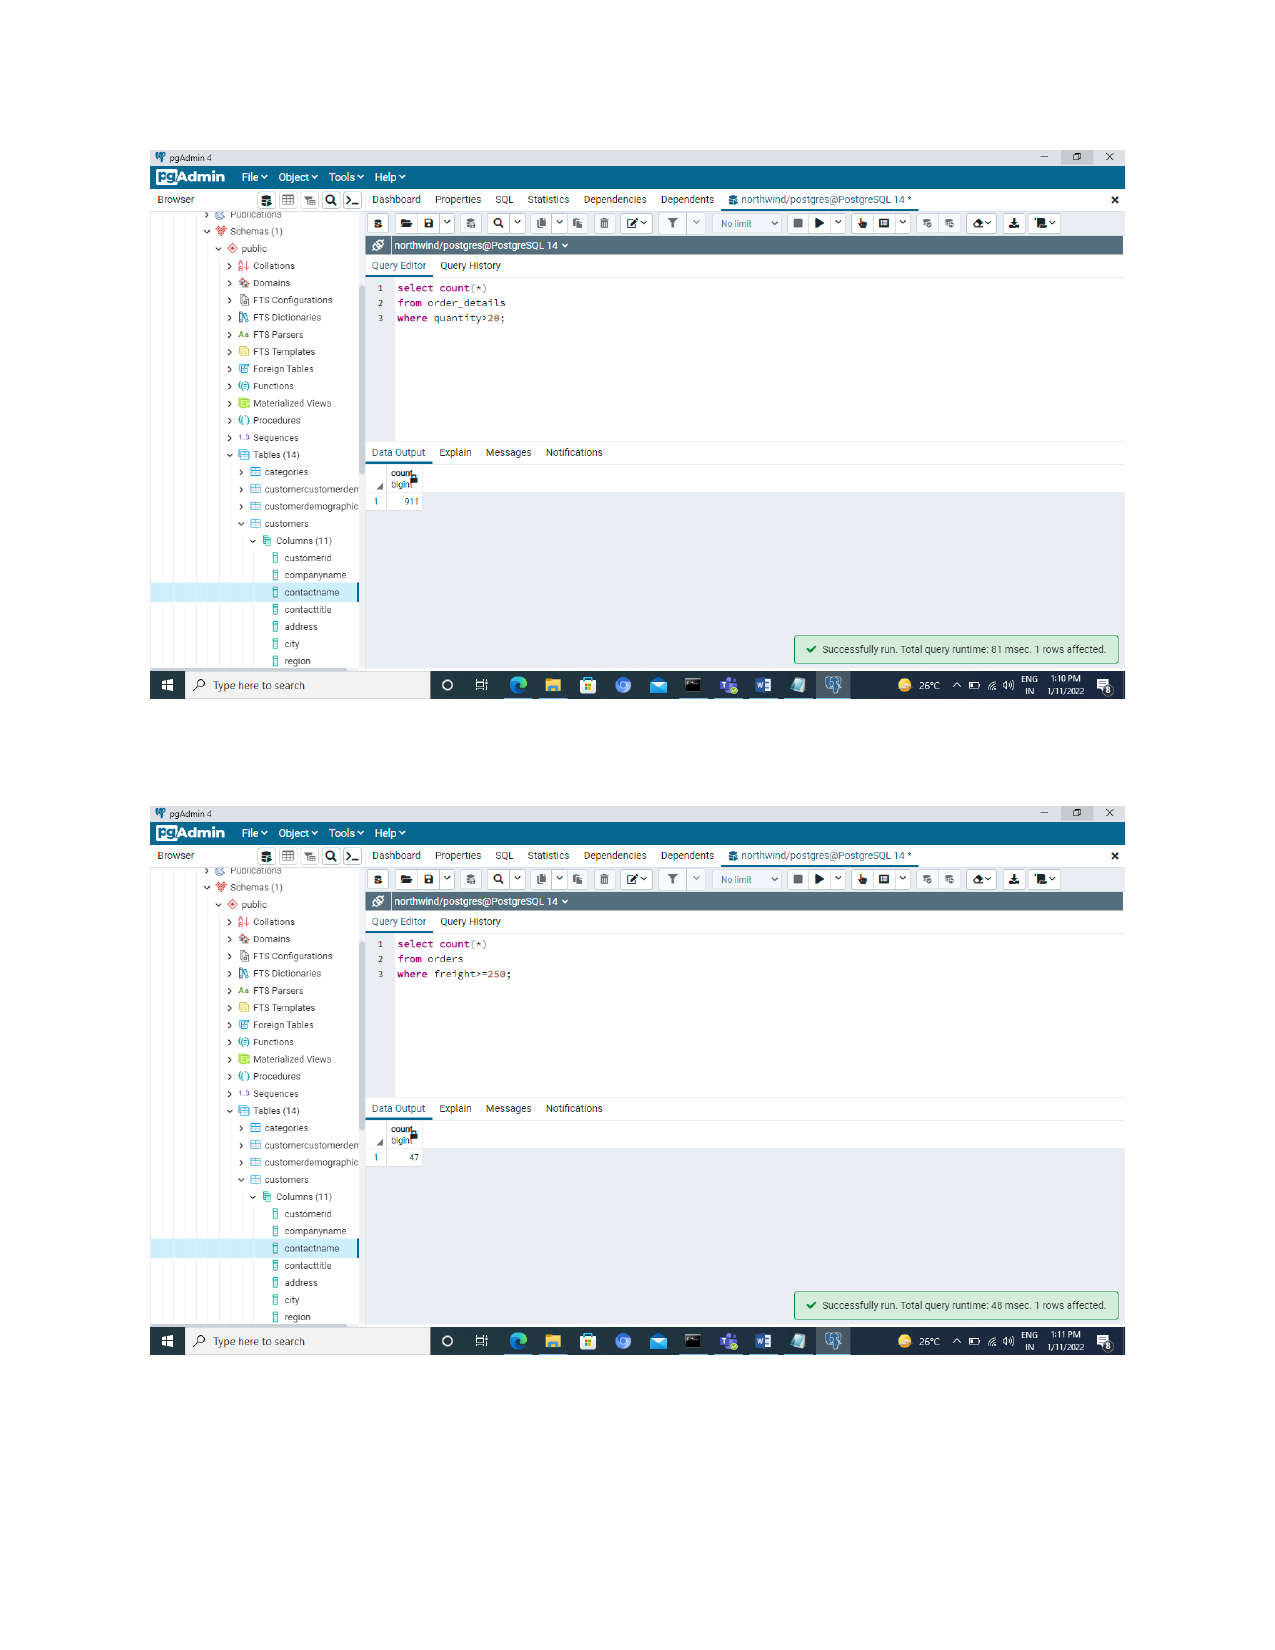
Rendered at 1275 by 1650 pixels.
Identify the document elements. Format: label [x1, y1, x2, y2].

picture [249, 829, 257, 836]
picture [291, 832, 301, 836]
picture [213, 175, 224, 181]
picture [384, 173, 392, 182]
picture [157, 170, 210, 184]
picture [291, 176, 301, 180]
picture [150, 806, 1125, 821]
picture [150, 846, 1125, 1355]
picture [150, 190, 1125, 699]
picture [213, 831, 224, 837]
picture [249, 173, 257, 180]
picture [150, 150, 1125, 165]
picture [157, 826, 210, 840]
picture [384, 829, 392, 838]
